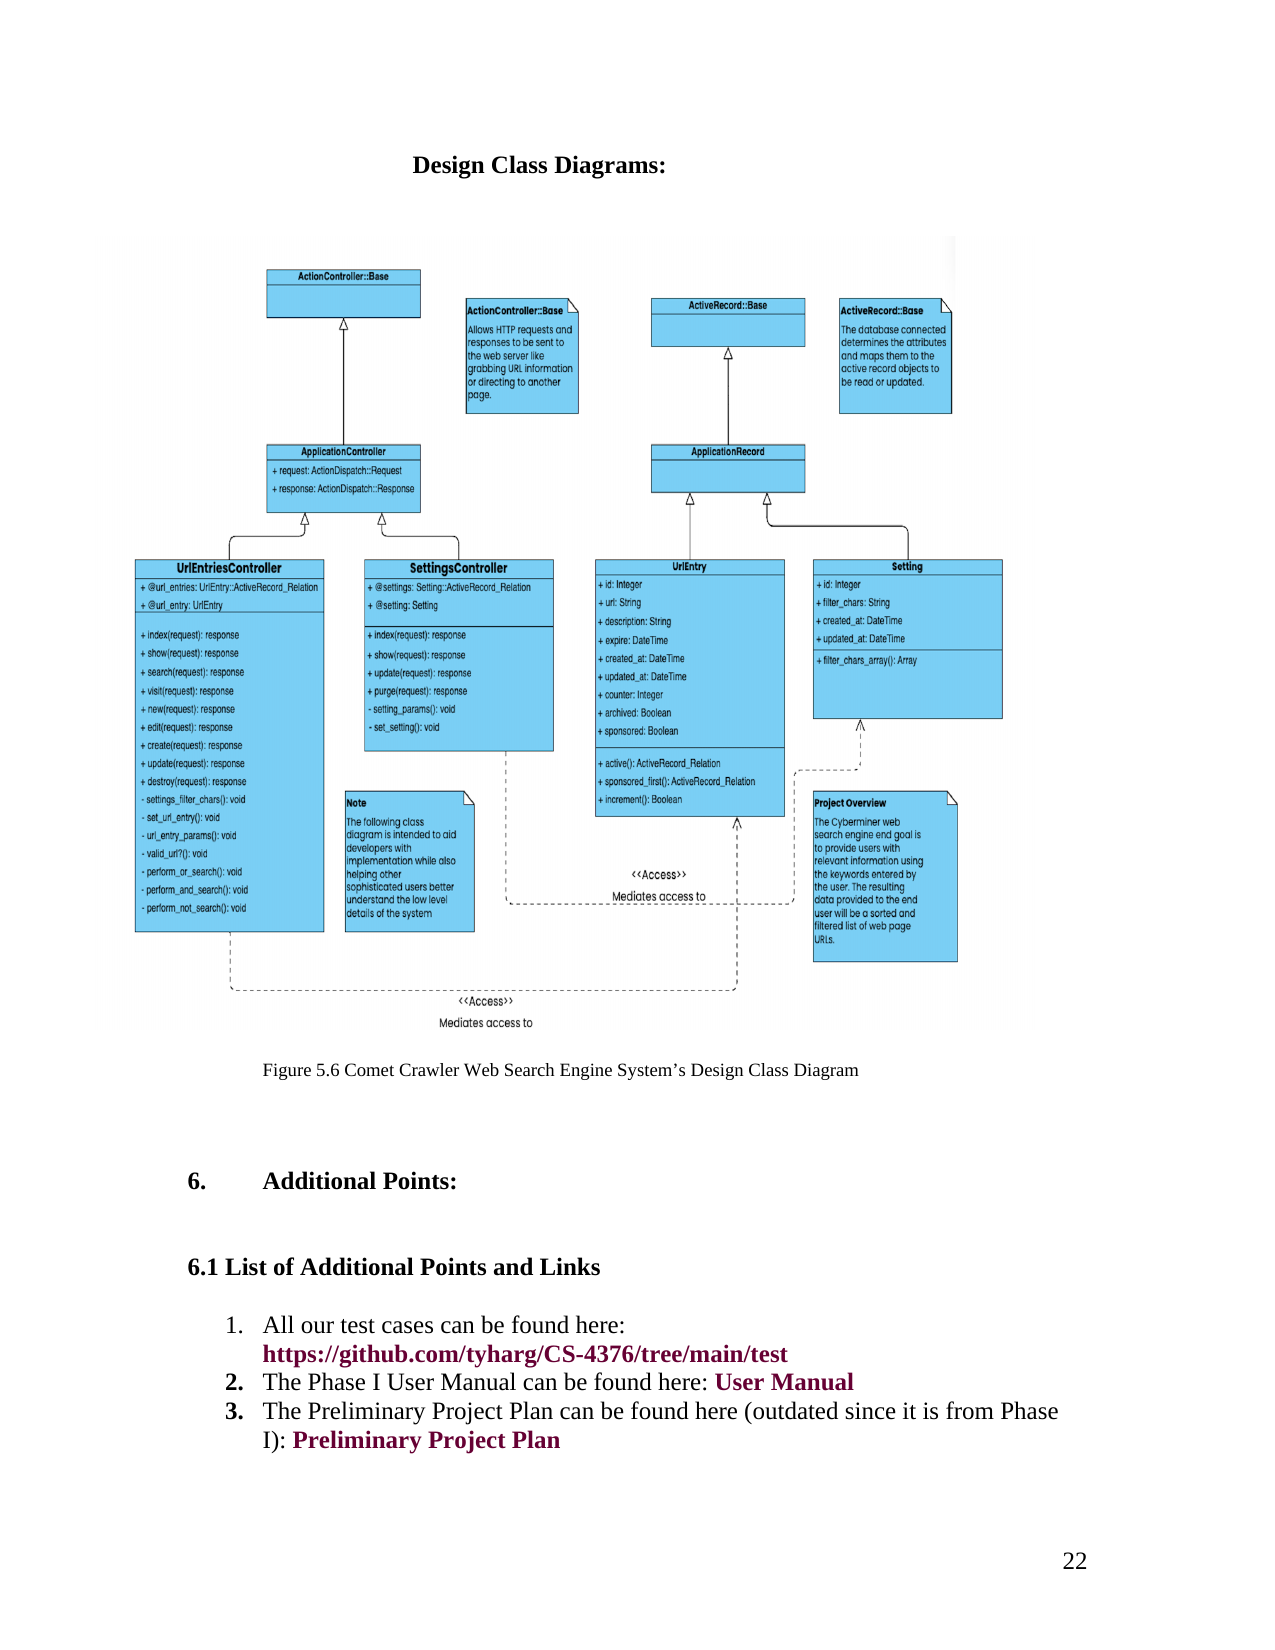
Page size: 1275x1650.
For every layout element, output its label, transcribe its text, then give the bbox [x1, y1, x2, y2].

text Figure 5.6 Comet Crawler Web Search Engine System’s Design Class Diagram [187, 1058, 1087, 1080]
list The Preliminary Project Plan can be found here (outdated since it is from Phase I): Preliminary Project Plan [225, 1396, 1087, 1454]
list All our test cases can be found here: https://github.com/tyharg/CS-4376/tree/main/test [225, 1310, 1087, 1367]
list The Phase I User Manual can be found here: User Manual [225, 1367, 1087, 1396]
text 6. Additional Points: [187, 1166, 1087, 1195]
picture [93, 236, 1037, 1030]
text 6.1 List of Additional Points and Links [187, 1252, 1087, 1281]
text Design Class Diagrams: [412, 150, 1087, 179]
